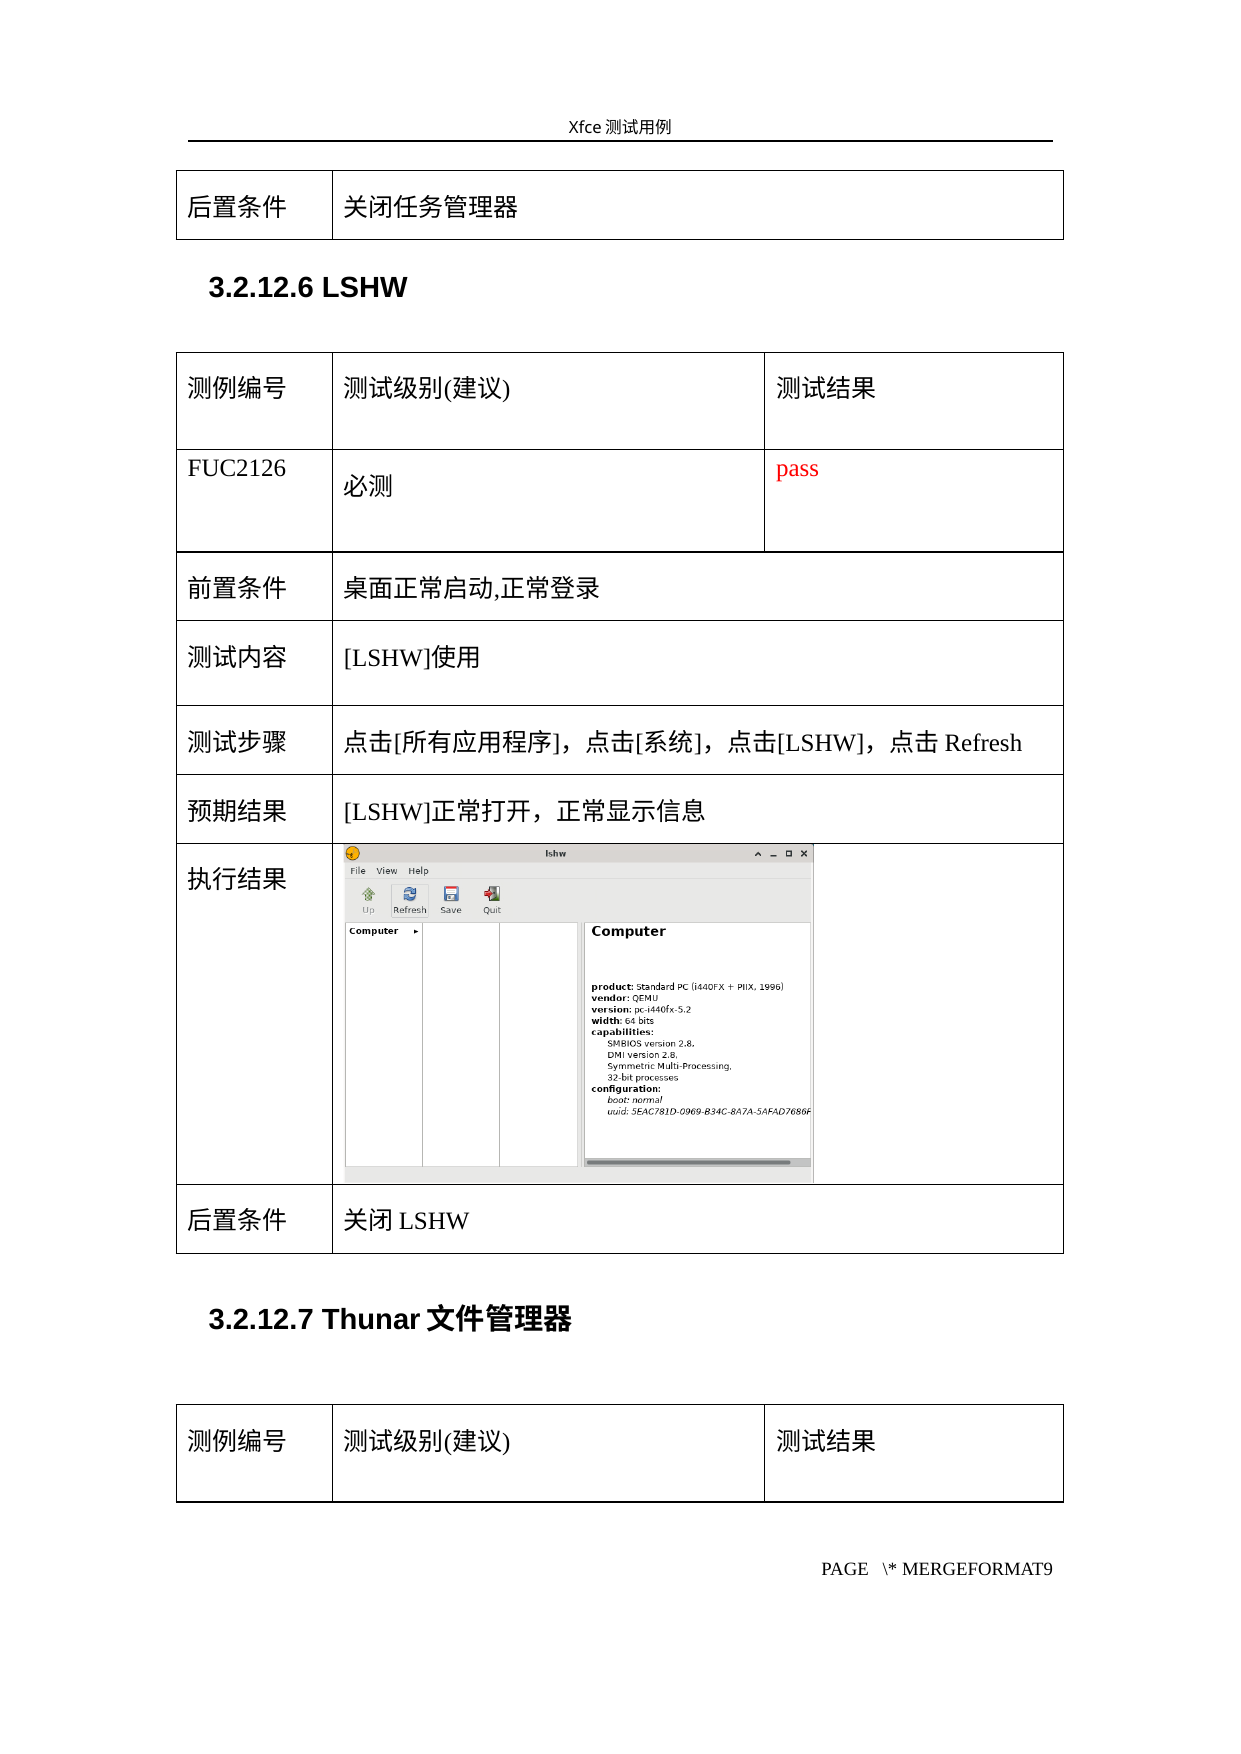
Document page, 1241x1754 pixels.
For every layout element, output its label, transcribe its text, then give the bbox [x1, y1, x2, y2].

table_cell 预期结果 [177, 775, 332, 843]
table_cell 关闭任务管理器 [333, 171, 1063, 239]
table_cell [333, 844, 1063, 1184]
table_header 测试级别(建议) [333, 353, 764, 449]
table_cell 前置条件 [177, 553, 332, 620]
table_cell FUC2126 [177, 450, 332, 551]
table_header 测例编号 [177, 353, 332, 449]
table_header 测试结果 [765, 1405, 1063, 1501]
table_cell 测试步骤 [177, 706, 332, 774]
subtitle 3.2.12.7 Thunar文件管理器 [187, 1283, 1053, 1351]
table_cell 测试内容 [177, 621, 332, 705]
table_header 测例编号 [177, 1405, 332, 1501]
table_cell [LSHW]使用 [333, 621, 1063, 705]
subtitle 3.2.12.6 LSHW [187, 269, 1053, 303]
table_cell 后置条件 [177, 1185, 332, 1253]
table_cell 桌面正常启动,正常登录 [333, 553, 1063, 620]
table_cell 后置条件 [177, 171, 332, 239]
table_cell 执行结果 [177, 844, 332, 1184]
table_header 测试级别(建议) [333, 1405, 764, 1501]
picture [343, 844, 814, 1183]
table_cell 关闭LSHW [333, 1185, 1063, 1253]
table_cell 点击[所有应用程序]，点击[系统]，点击[LSHW]，点击Refresh [333, 706, 1063, 774]
table_cell [LSHW]正常打开，正常显示信息 [333, 775, 1063, 843]
table_header 测试结果 [765, 353, 1063, 449]
table_cell 必测 [333, 450, 764, 551]
table_cell pass [765, 450, 1063, 551]
